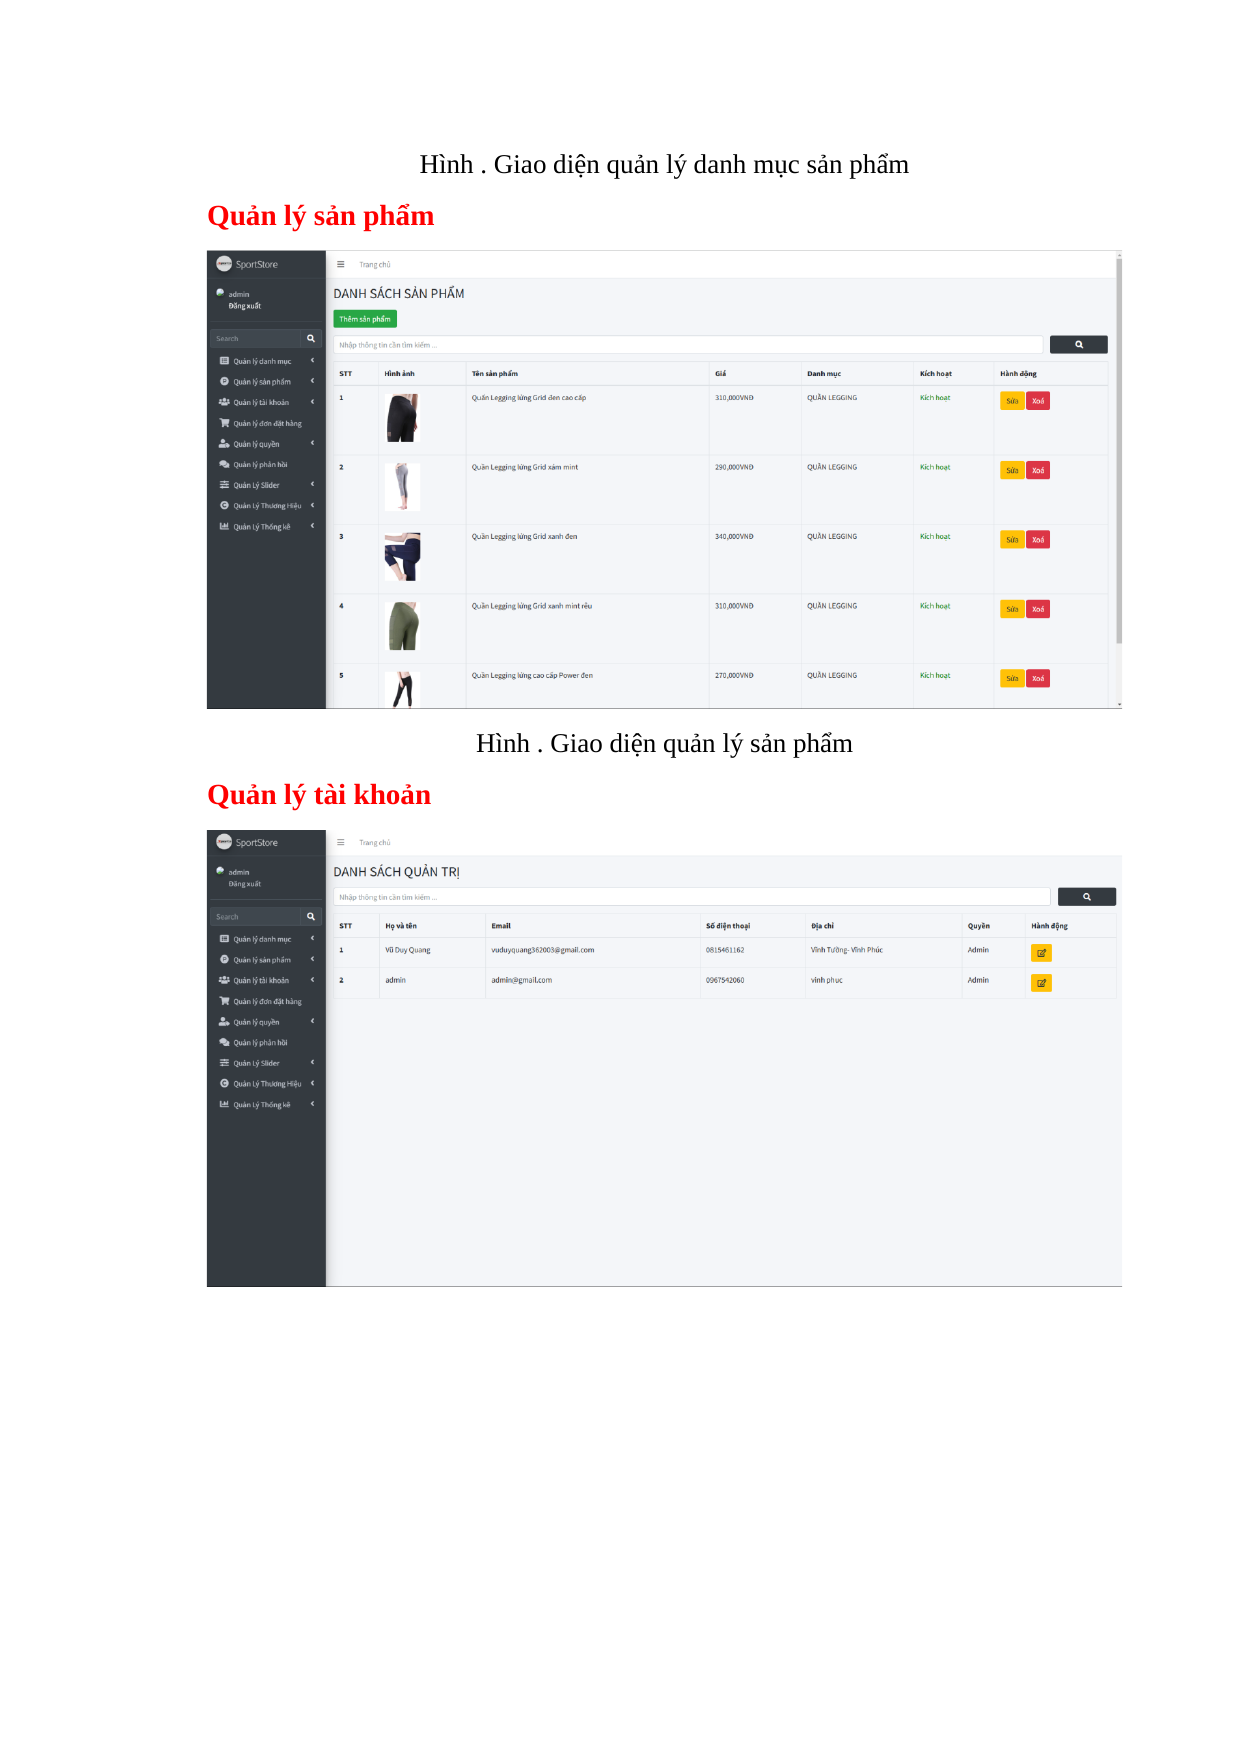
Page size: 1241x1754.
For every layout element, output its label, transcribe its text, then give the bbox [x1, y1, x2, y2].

picture [206, 830, 1123, 1287]
text Quản lý tài khoản [207, 777, 1122, 811]
text Hình . Giao diện quản lý danh mục sản phẩm [207, 148, 1122, 179]
picture [206, 250, 1123, 709]
text Quản lý sản phẩm [207, 198, 1122, 231]
text Hình . Giao diện quản lý sản phẩm [207, 727, 1122, 758]
